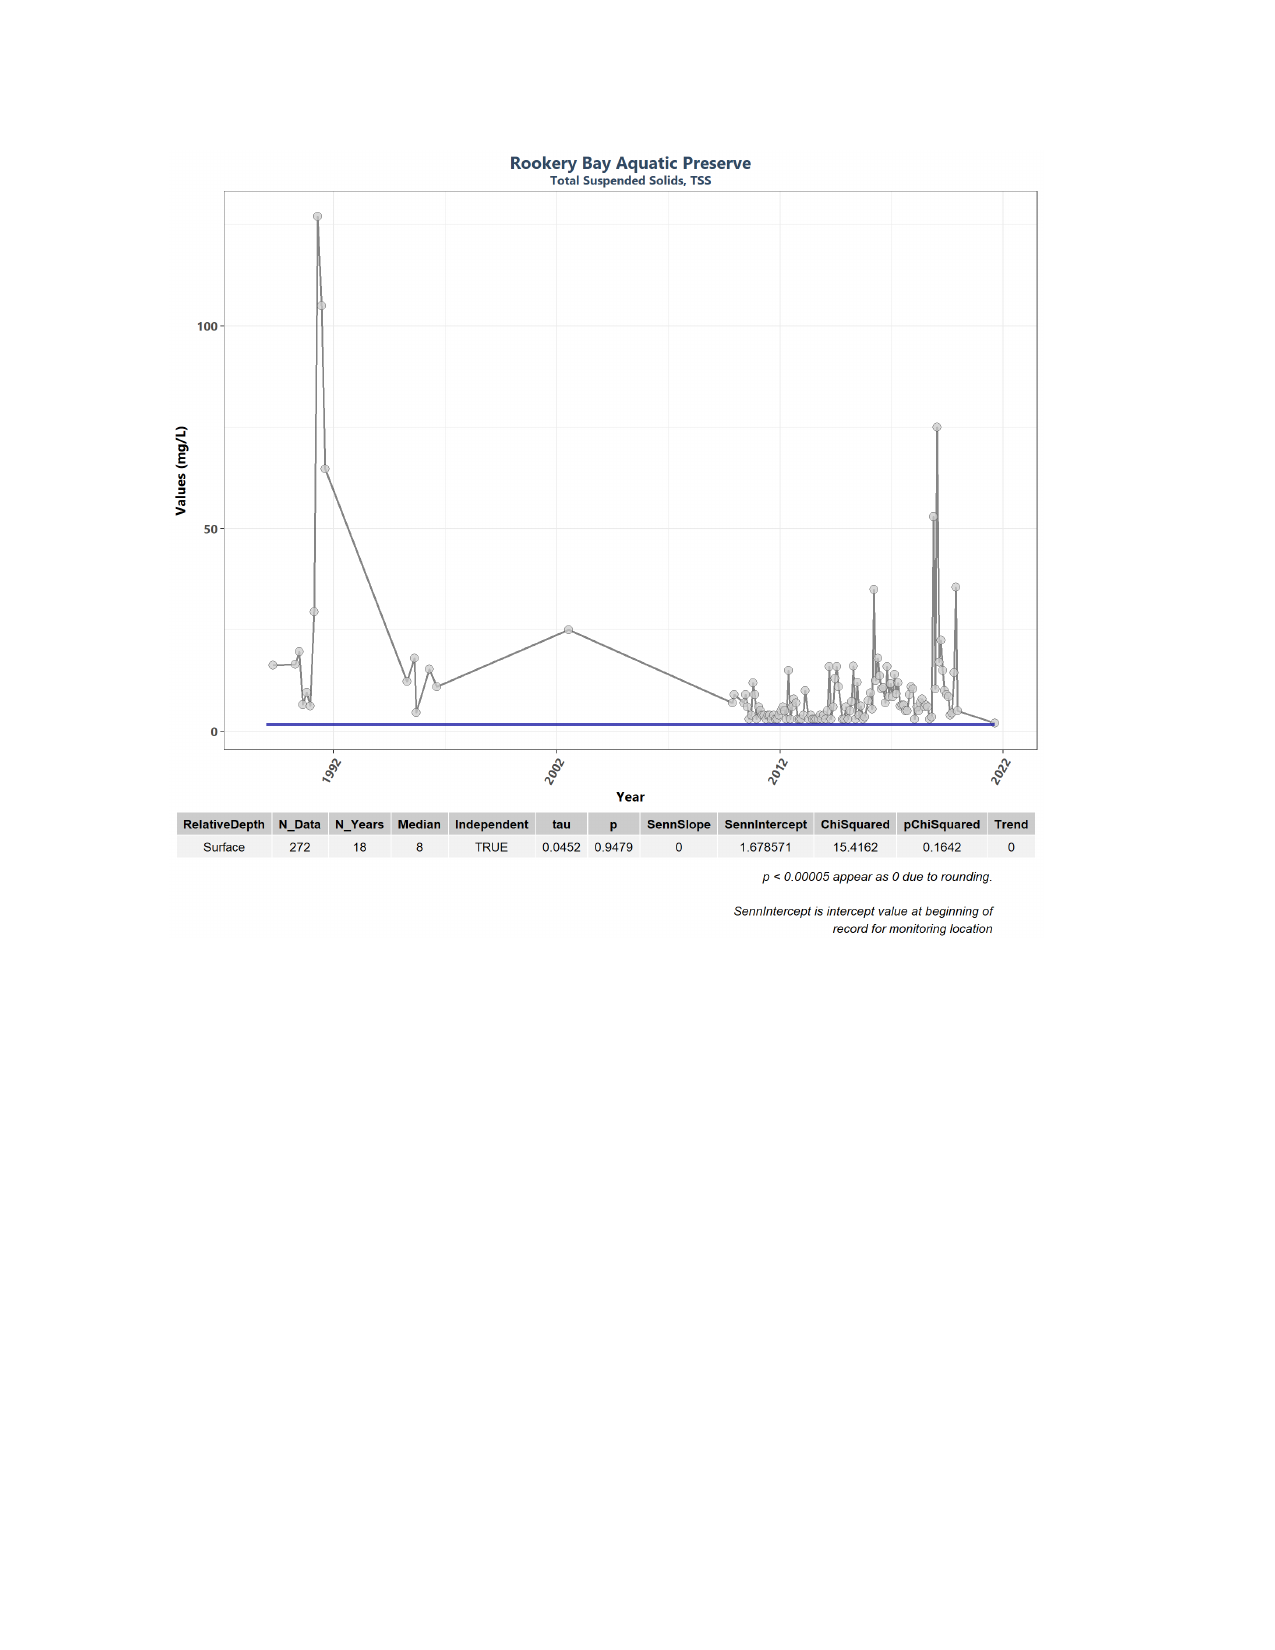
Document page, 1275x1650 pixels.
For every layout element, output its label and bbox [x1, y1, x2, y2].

picture [168, 150, 1044, 938]
